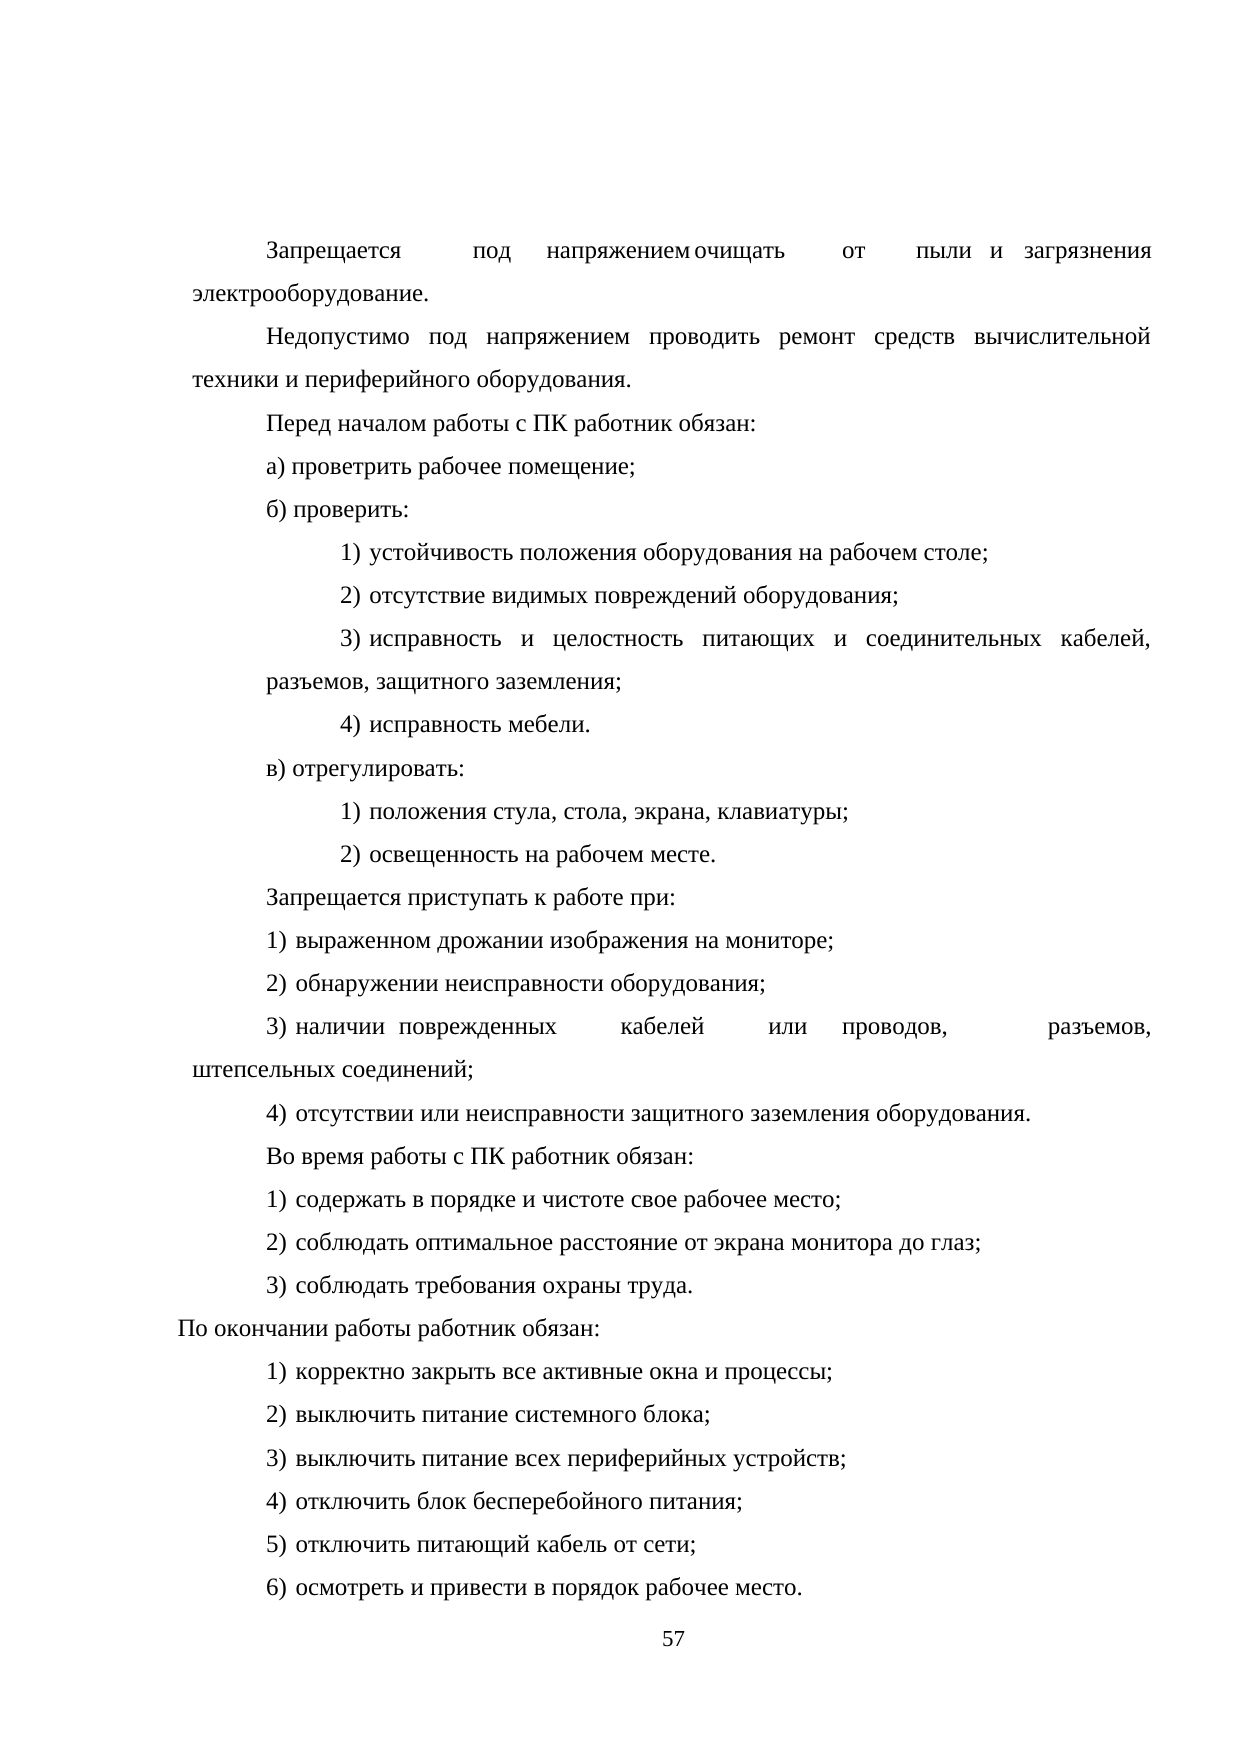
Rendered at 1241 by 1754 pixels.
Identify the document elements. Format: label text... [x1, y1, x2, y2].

text 4) исправность мебели. [340, 709, 1152, 738]
text 1) содержать в порядке и чистоте свое рабочее место; [177, 1184, 1152, 1213]
text 1) устойчивость положения оборудования на рабочем столе; [266, 537, 1152, 566]
text 2) обнаружении неисправности оборудования; [177, 968, 1152, 997]
text 2) освещенность на рабочем месте. [340, 839, 1152, 868]
text б) проверить: [266, 494, 1152, 523]
text а) проветрить рабочее помещение; [266, 451, 1152, 479]
text 1) положения стула, стола, экрана, клавиатуры; [340, 796, 1152, 824]
text 4) отсутствии или неисправности защитного заземления оборудования. [177, 1098, 1152, 1126]
text Запрещается приступать к работе при: [177, 882, 1152, 911]
text 6) осмотреть и привести в порядок рабочее место. [177, 1572, 1152, 1601]
text Перед началом работы с ПК работник обязан: [192, 408, 1152, 436]
text Запрещается под напряжением очищать от пыли и загрязнения электрооборудование. [192, 235, 1152, 307]
text 2) соблюдать оптимальное расстояние от экрана монитора до глаз; [177, 1227, 1152, 1256]
text 5) отключить питающий кабель от сети; [177, 1529, 1152, 1558]
text 2) отсутствие видимых повреждений оборудования; [266, 580, 1152, 609]
text 3) соблюдать требования охраны труда. [177, 1270, 1152, 1299]
text 3) выключить питание всех периферийных устройств; [177, 1443, 1152, 1471]
text По окончании работы работник обязан: [177, 1313, 1152, 1342]
text в) отрегулировать: [266, 753, 1152, 781]
text 1) выраженном дрожании изображения на мониторе; [177, 925, 1152, 954]
text 4) отключить блок бесперебойного питания; [177, 1486, 1152, 1514]
text Недопустимо под напряжением проводить ремонт средств вычислительной техники и периферийного оборудования. [192, 321, 1152, 393]
text 3) исправность и целостность питающих и соединительных кабелей, разъемов, защитного заземления; [266, 623, 1152, 695]
text 3) наличии поврежденных кабелей или проводов, разъемов, штепсельных соединений; [192, 1011, 1152, 1083]
text 1) корректно закрыть все активные окна и процессы; [177, 1356, 1152, 1385]
text 2) выключить питание системного блока; [177, 1399, 1152, 1428]
text Во время работы с ПК работник обязан: [177, 1141, 1152, 1169]
